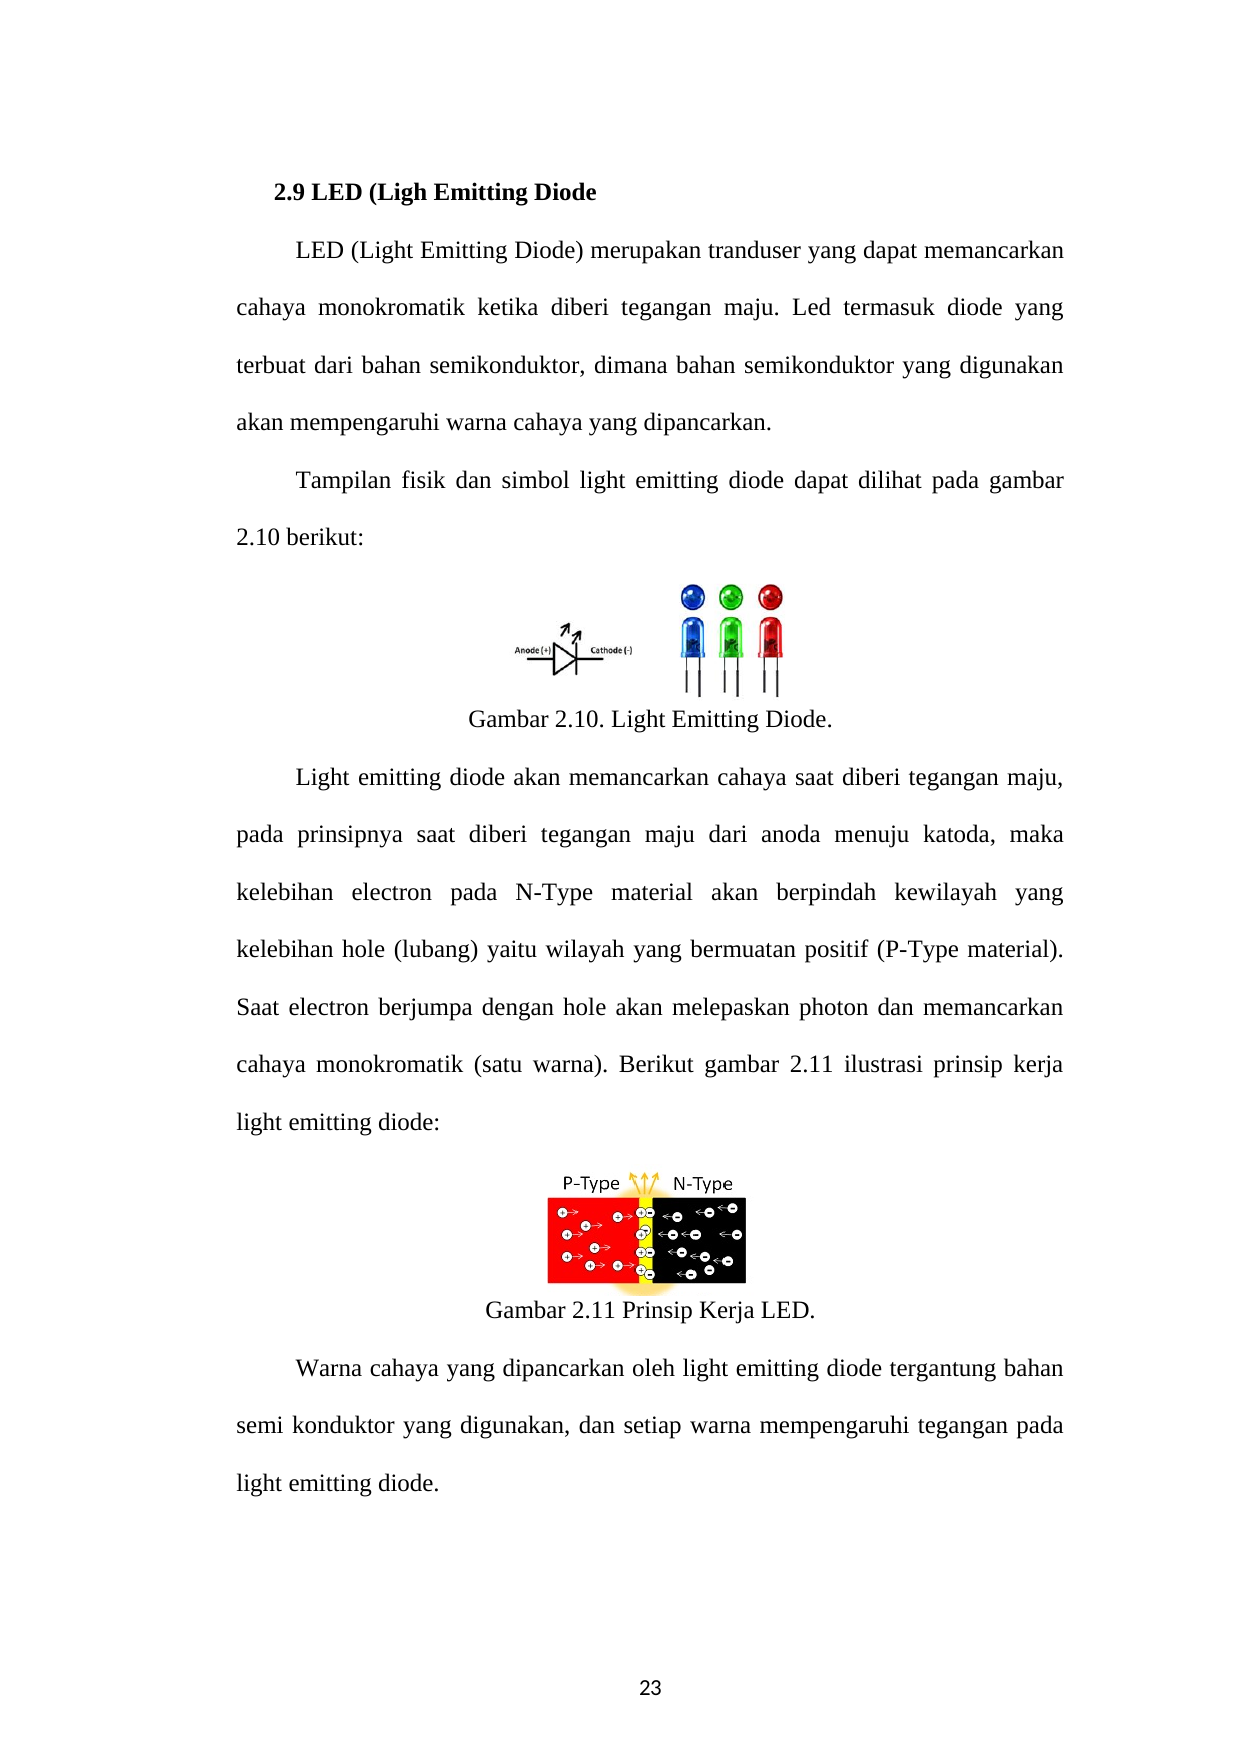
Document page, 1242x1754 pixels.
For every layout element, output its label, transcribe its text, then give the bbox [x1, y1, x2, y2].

list 2.9 LED (Ligh Emitting Diode [274, 177, 1064, 206]
list Gambar 2.11 Prinsip Kerja LED. [236, 1295, 1064, 1324]
picture [503, 579, 798, 701]
picture [547, 1164, 754, 1296]
list Light emitting diode akan memancarkan cahaya saat diberi tegangan maju, pada prinsipnya saat diberi tegangan maju dari anoda menuju katoda, maka kelebihan electron pada N-Type material akan berpindah kewilayah yang kelebihan hole (lubang) yaitu wilayah yang bermuatan positif (P-Type material). Saat electron berjumpa dengan hole akan melepaskan photon dan memancarkan cahaya monokromatik (satu warna). Berikut gambar 2.11 ilustrasi prinsip kerja light emitting diode: [236, 762, 1064, 1136]
list Tampilan fisik dan simbol light emitting diode dapat dilihat pada gambar 2.10 berikut: [236, 465, 1064, 551]
list Warna cahaya yang dipancarkan oleh light emitting diode tergantung bahan semi konduktor yang digunakan, dan setiap warna mempengaruhi tegangan pada light emitting diode. [236, 1353, 1064, 1497]
list Gambar 2.10. Light Emitting Diode. [236, 704, 1064, 733]
list LED (Light Emitting Diode) merupakan tranduser yang dapat memancarkan cahaya monokromatik ketika diberi tegangan maju. Led termasuk diode yang terbuat dari bahan semikonduktor, dimana bahan semikonduktor yang digunakan akan mempengaruhi warna cahaya yang dipancarkan. [236, 235, 1064, 436]
